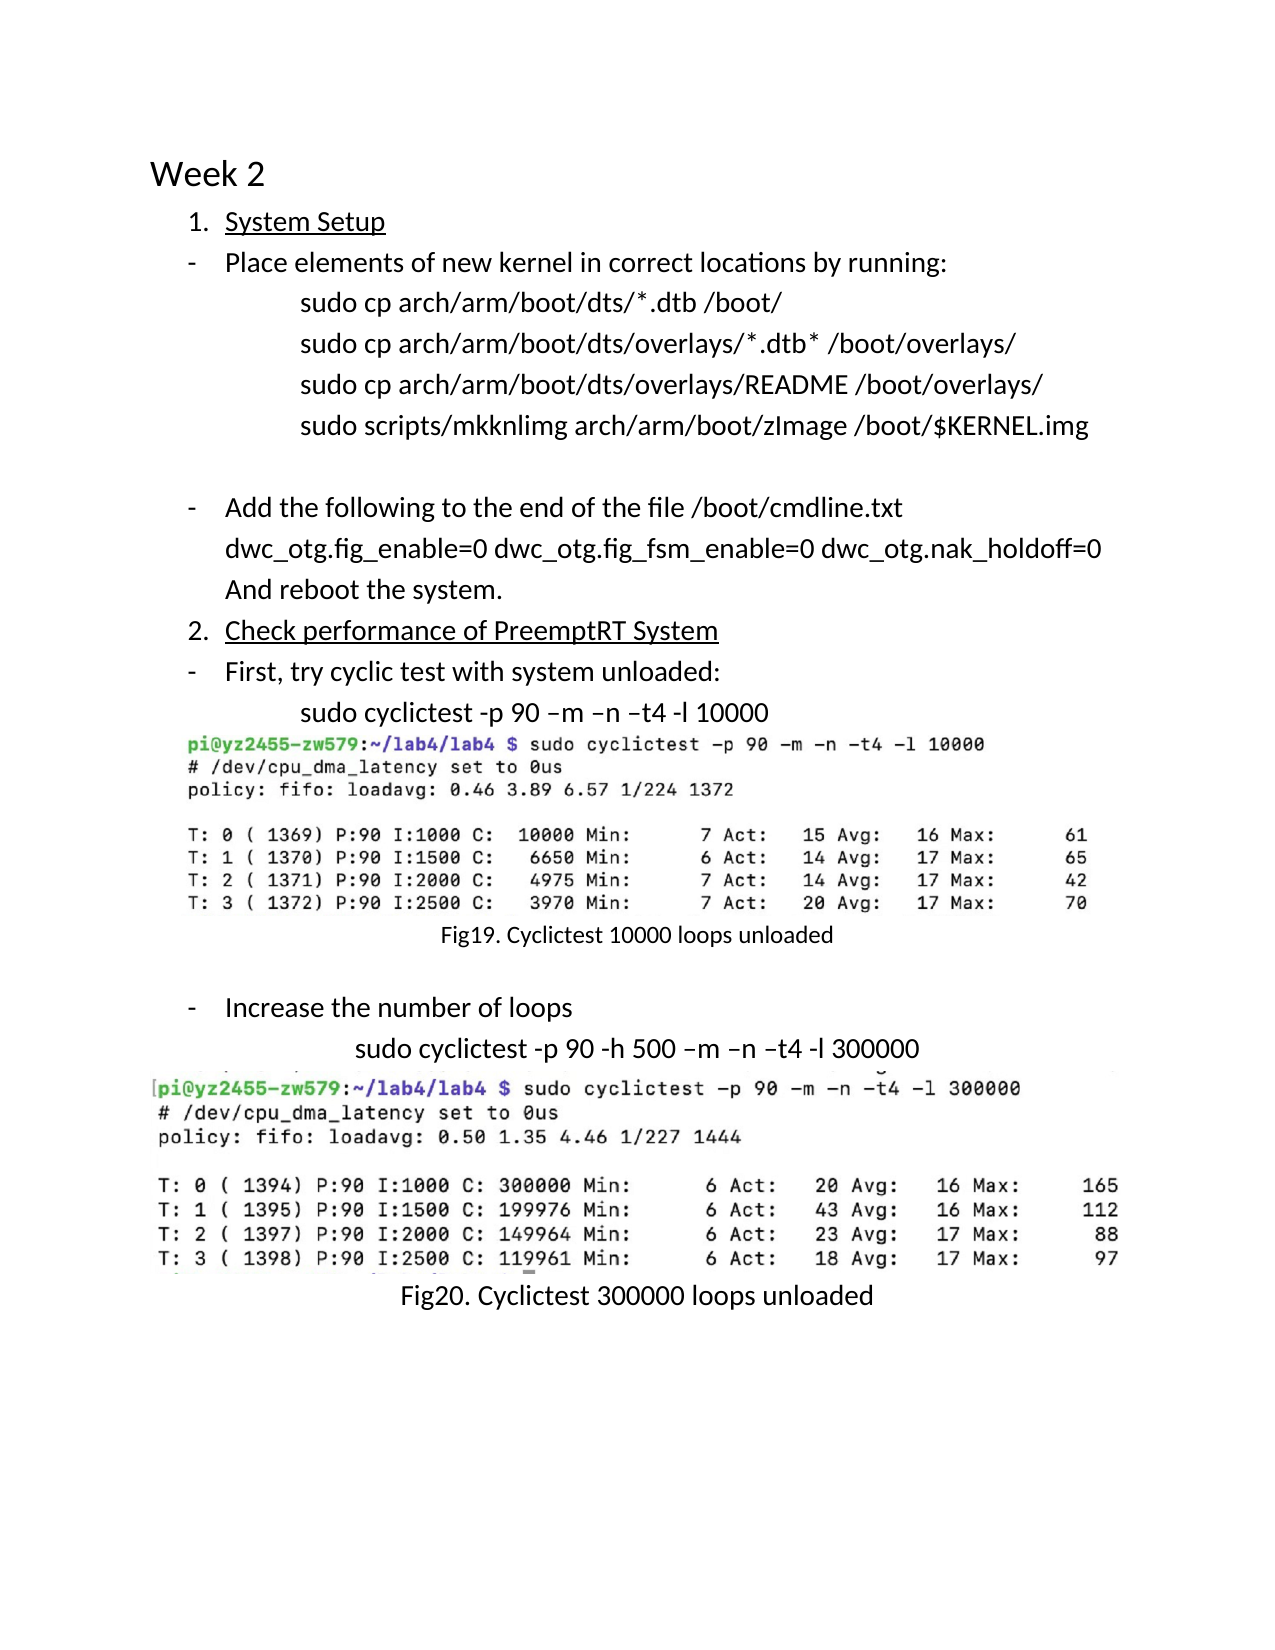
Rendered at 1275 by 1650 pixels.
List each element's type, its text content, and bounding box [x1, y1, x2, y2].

list System Setup [187, 203, 1125, 238]
text sudo scripts/mkknlimg arch/arm/boot/zImage /boot/$KERNEL.img [300, 407, 1125, 443]
list Check performance of PreemptRT System [187, 612, 1125, 648]
list Place elements of new kernel in correct locations by running: [187, 244, 1125, 279]
text sudo cp arch/arm/boot/dts/overlays/*.dtb* /boot/overlays/ [300, 326, 1125, 361]
text sudo cp arch/arm/boot/dts/*.dtb /boot/ [300, 284, 1125, 320]
text Fig20. Cyclictest 300000 loops unloaded [150, 1277, 1125, 1313]
list Increase the number of loops [187, 989, 1125, 1025]
list Add the following to the end of the file /boot/cmdline.txt dwc_otg.fig_enable=0 dwc_otg.fig_fsm_enable=0 dwc_otg.nak_holdoff=0 [187, 489, 1125, 566]
text sudo cyclictest -p 90 –m –n –t4 -l 10000 [225, 694, 1125, 729]
list First, try cyclic test with system unloaded: [187, 653, 1125, 689]
text And reboot the system. [225, 571, 1125, 607]
text Week 2 [150, 150, 1125, 196]
text Fig19. Cyclictest 10000 loops unloaded [150, 919, 1125, 950]
text sudo cp arch/arm/boot/dts/overlays/README /boot/overlays/ [300, 366, 1125, 402]
picture [181, 735, 1094, 916]
picture [150, 1071, 1125, 1274]
text sudo cyclictest -p 90 -h 500 –m –n –t4 -l 300000 [150, 1030, 1125, 1066]
